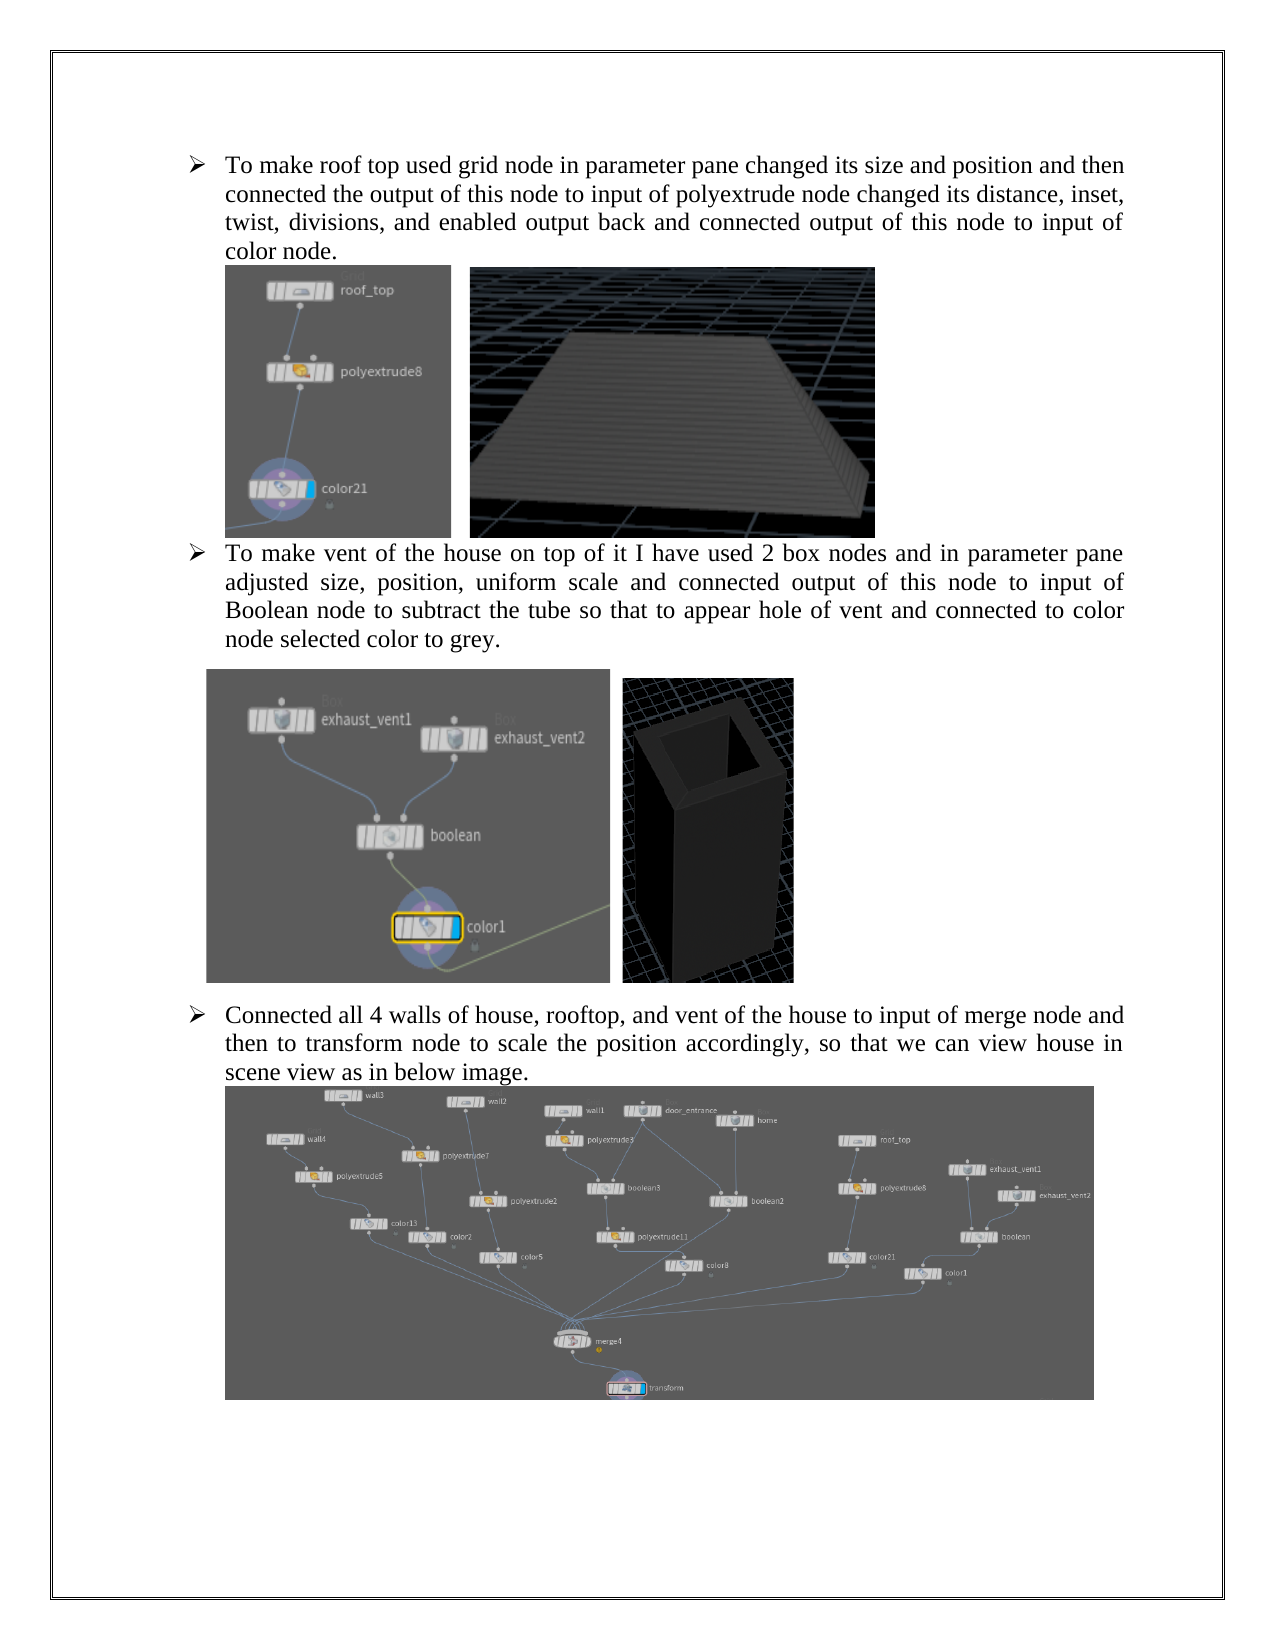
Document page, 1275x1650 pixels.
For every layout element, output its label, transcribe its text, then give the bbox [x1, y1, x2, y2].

picture [622, 678, 794, 983]
list To make roof top used grid node in parameter pane changed its size and position and then connected the output of this node to input of polyextrude node changed its distance, inset, twist, divisions, and enabled output back and connected output of this node to input of color node. [187, 150, 1125, 265]
picture [206, 669, 611, 983]
picture [225, 1086, 1094, 1400]
picture [225, 265, 452, 538]
list To make vent of the house on top of it I have used 2 box nodes and in parameter pane adjusted size, position, uniform scale and connected output of this node to input of Boolean node to subtract the tube so that to appear hole of vent and connected to color node selected color to grey. [187, 538, 1125, 653]
list Connected all 4 walls of house, rooftop, and vent of the house to input of merge node and then to transform node to scale the position accordingly, so that we can view house in scene view as in below image. [187, 1000, 1125, 1086]
picture [469, 267, 875, 538]
